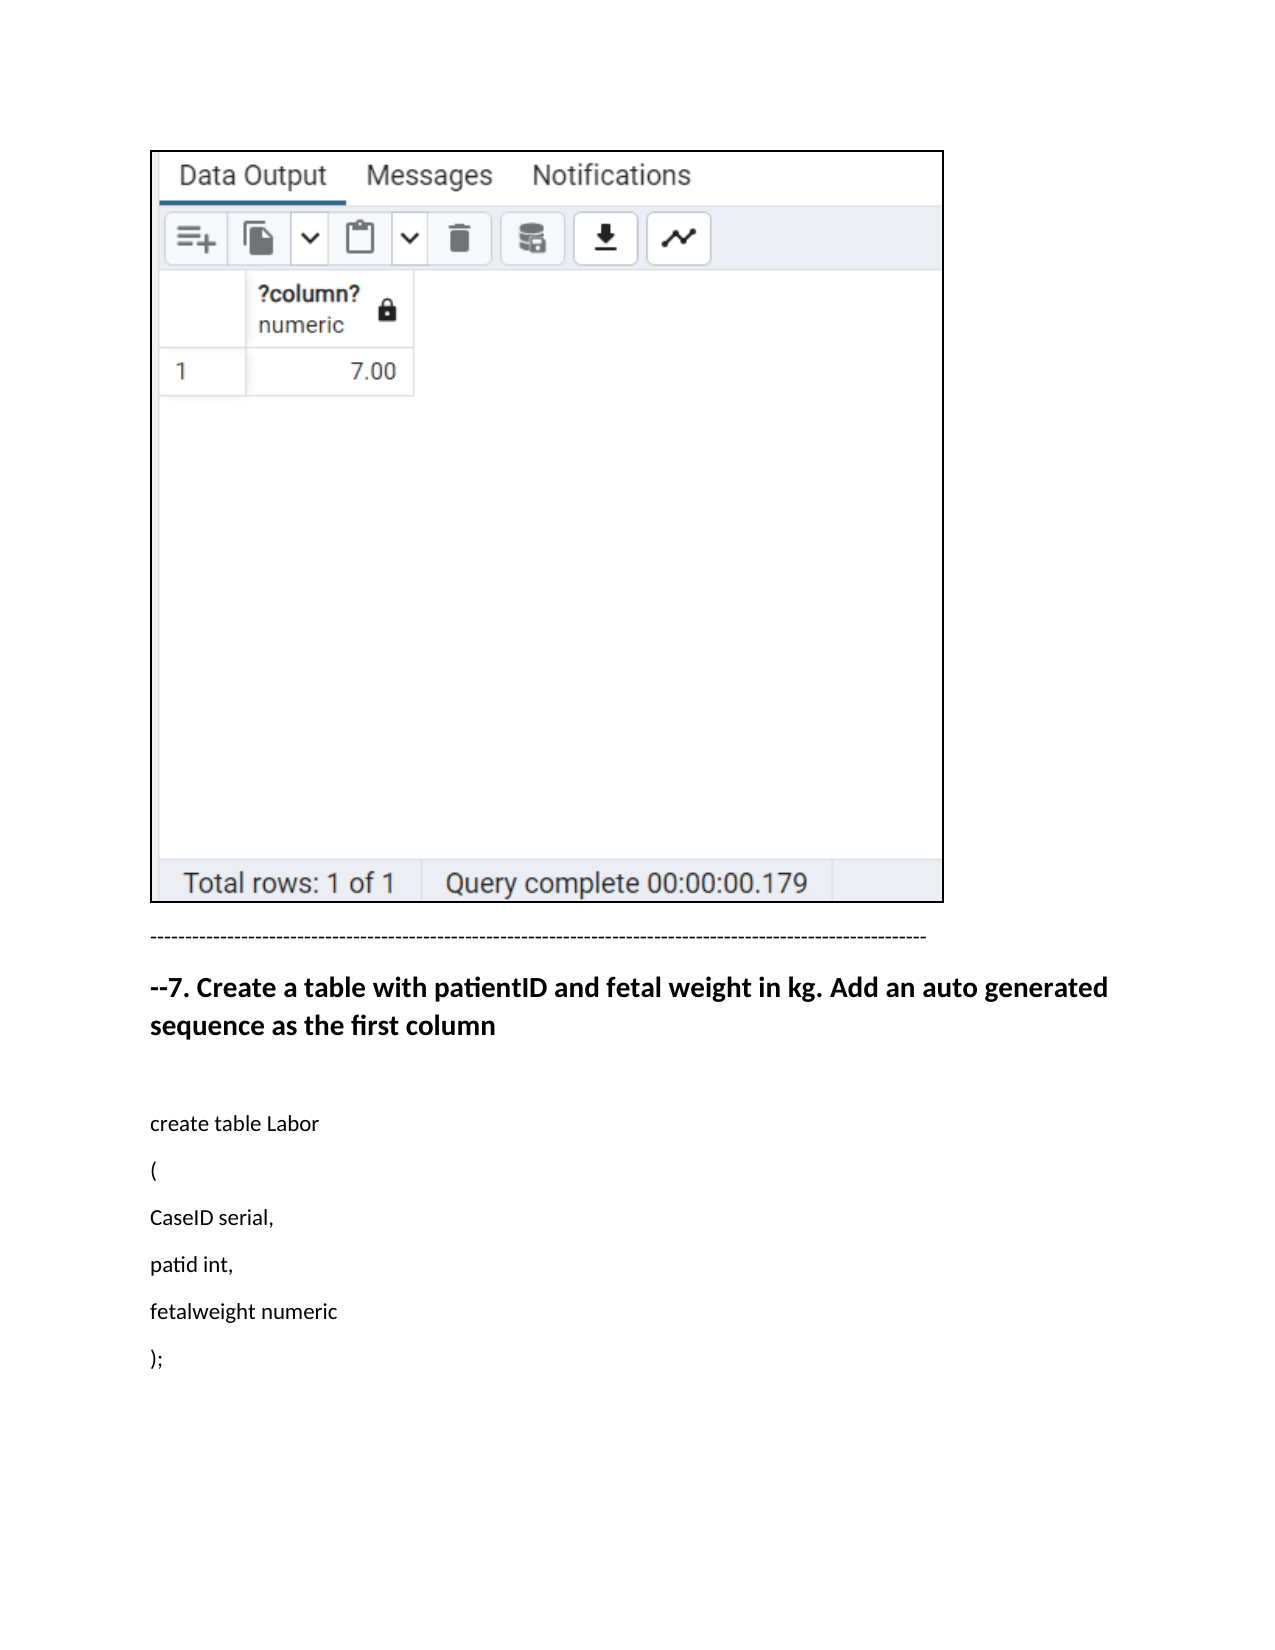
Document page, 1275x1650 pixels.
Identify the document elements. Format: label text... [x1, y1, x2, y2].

text fetalweight numeric [150, 1297, 1125, 1325]
text --7. Create a table with patientID and fetal weight in kg. Add an auto generated sequence as the first column [150, 969, 1125, 1043]
text CaseID serial, [150, 1203, 1125, 1231]
picture [152, 152, 942, 901]
text patid int, [150, 1250, 1125, 1278]
text create table Labor [150, 1109, 1125, 1137]
text ( [150, 1156, 1125, 1184]
text --------------------------------------------------------------------------------------------------------------- [150, 922, 1125, 950]
text ); [150, 1344, 1125, 1372]
